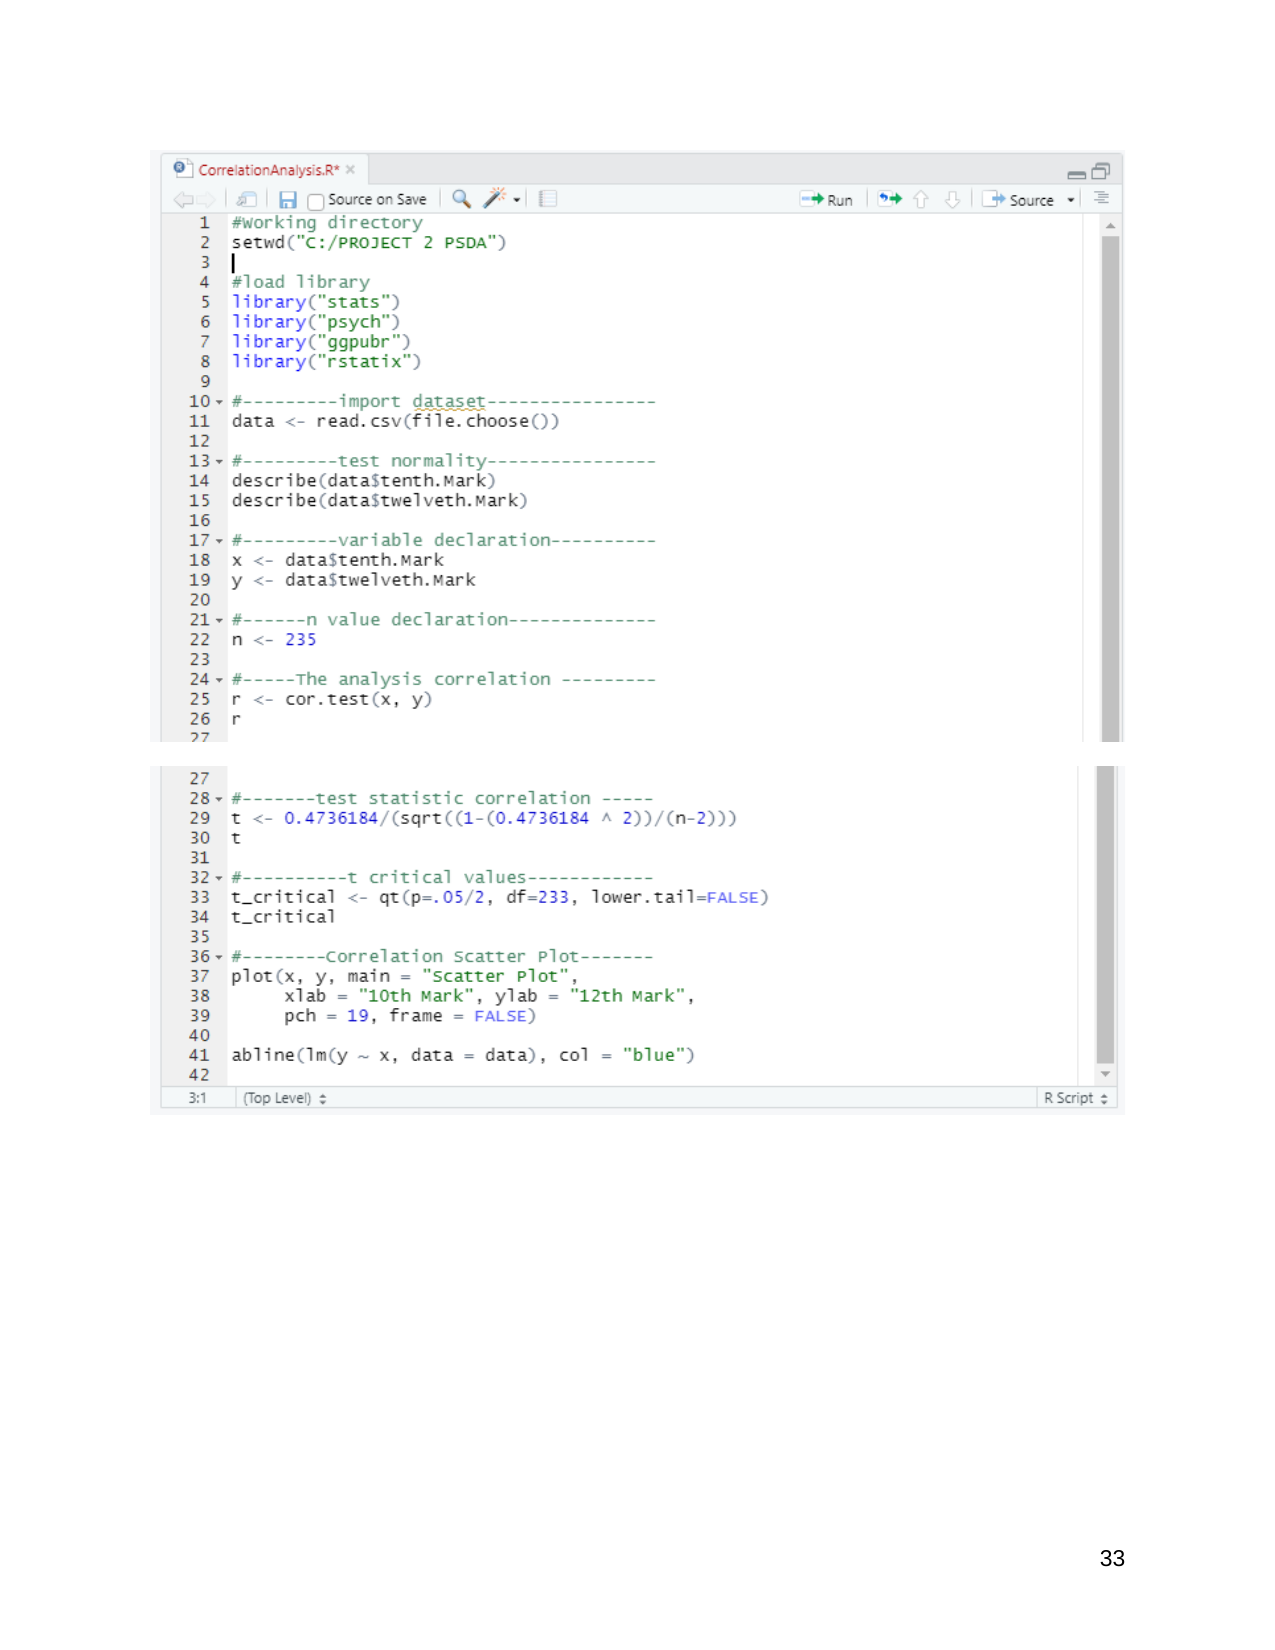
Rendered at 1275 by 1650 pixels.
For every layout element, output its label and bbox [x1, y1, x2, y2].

picture [150, 766, 1125, 1115]
picture [150, 150, 1125, 742]
